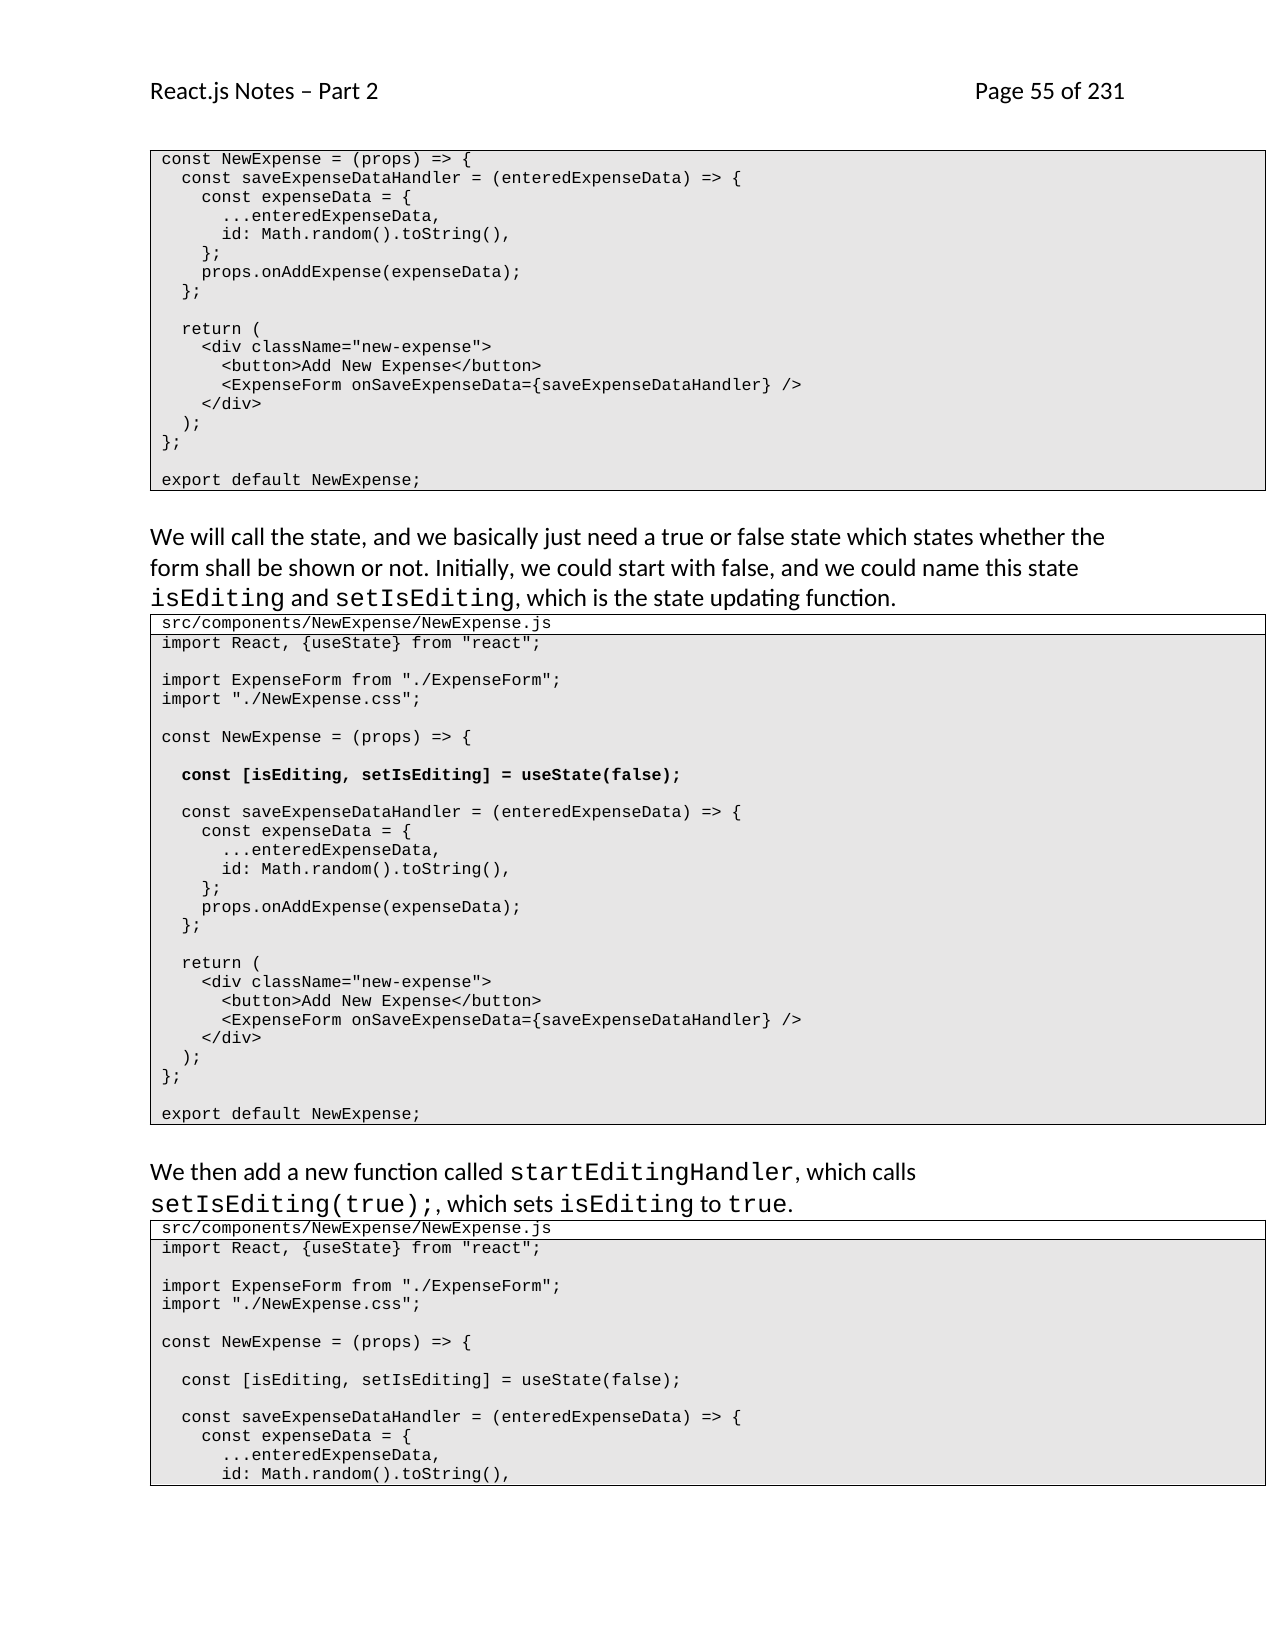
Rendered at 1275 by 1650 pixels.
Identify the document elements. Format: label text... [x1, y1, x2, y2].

text We will call the state, and we basically just need a true or false state which states whether the form shall be shown or not. Initially, we could start with false, and we could name this state isEditing and setIsEditing, which is the state updating function. [150, 521, 1125, 614]
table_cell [151, 1240, 1265, 1484]
table_cell import React, {useState} from "react"; import ExpenseForm from "./ExpenseForm"; import "./NewExpense.css"; const NewExpense = (props) => { const [isEditing, setIsEditing] = useState(false); const saveExpenseDataHandler = (enteredExpenseData) => { const expenseData = { ...enteredExpenseData, id: Math.random().toString(), }; props.onAddExpense(expenseData); }; return ( <div className="new-expense"> <button>Add New Expense</button> <ExpenseForm onSaveExpenseData={saveExpenseDataHandler} /> </div> ); }; export default NewExpense; [151, 635, 1265, 1124]
table_header src/components/NewExpense/NewExpense.js [151, 1221, 1265, 1239]
table_header src/components/NewExpense/NewExpense.js [151, 615, 1265, 634]
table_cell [151, 151, 1265, 490]
text We then add a new function called startEditingHandler, which calls setIsEditing(true);, which sets isEditing to true. [150, 1156, 1125, 1219]
